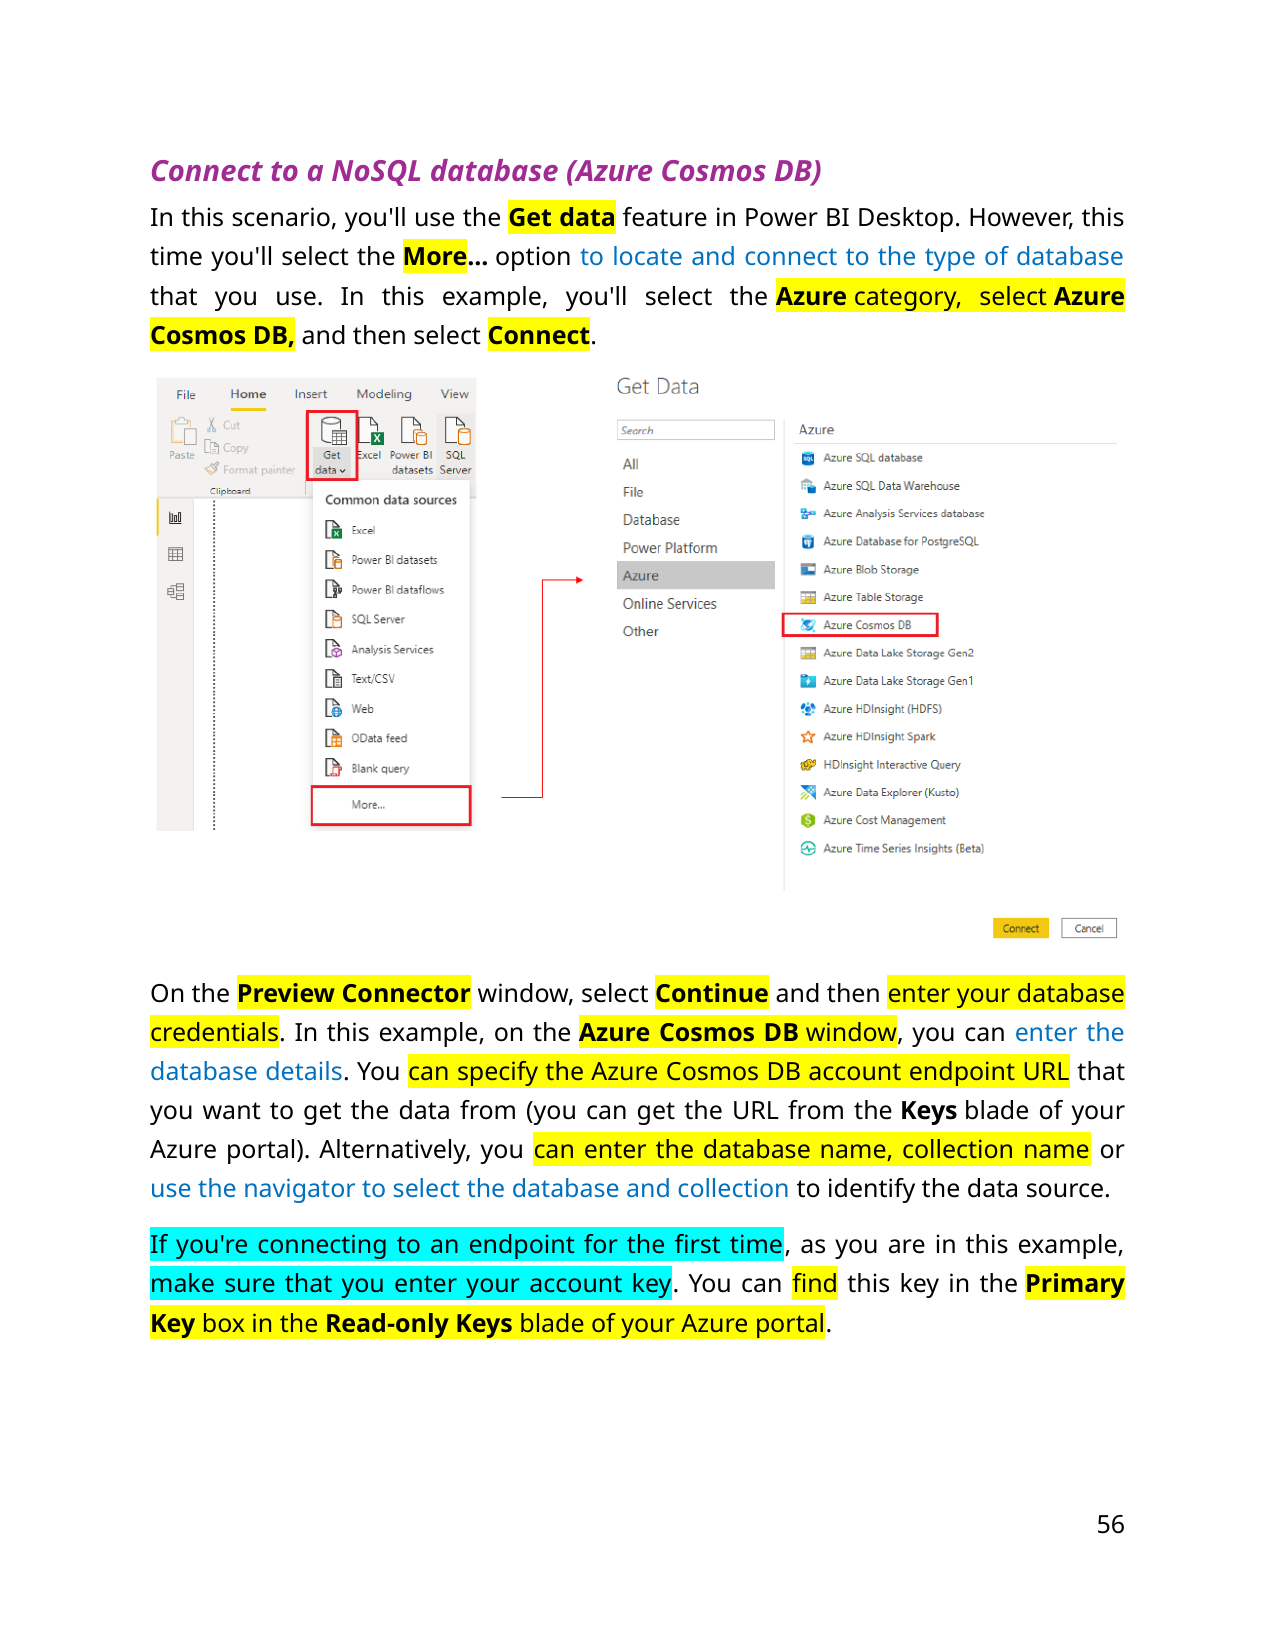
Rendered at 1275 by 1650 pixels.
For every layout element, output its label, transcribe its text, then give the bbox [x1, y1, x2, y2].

text On the Preview Connector window, select Continue and then enter your database credentials. In this example, on the Azure Cosmos DB window, you can enter the database details. You can specify the Azure Cosmos DB account endpoint URL that you want to get the data from (you can get the URL from the Keys blade of your Azure portal). Alternatively, you can enter the database name, collection name or use the navigator to select the database and collection to identify the data source. [150, 975, 1125, 1205]
subtitle Connect to a NoSQL database (Azure Cosmos DB) [150, 150, 1125, 190]
text In this scenario, you'll use the Get data feature in Power BI Desktop. However, this time you'll select the More... option to locate and connect to the type of database that you use. In this example, you'll select the Azure category, select Azure Cosmos DB, and then select Connect. [150, 200, 1125, 351]
picture [150, 373, 1125, 954]
text If you're connecting to an endpoint for the first time, as you are in this example, make sure that you enter your account key. You can find this key in the Primary Key box in the Read-only Keys blade of your Azure portal. [150, 1227, 1125, 1339]
